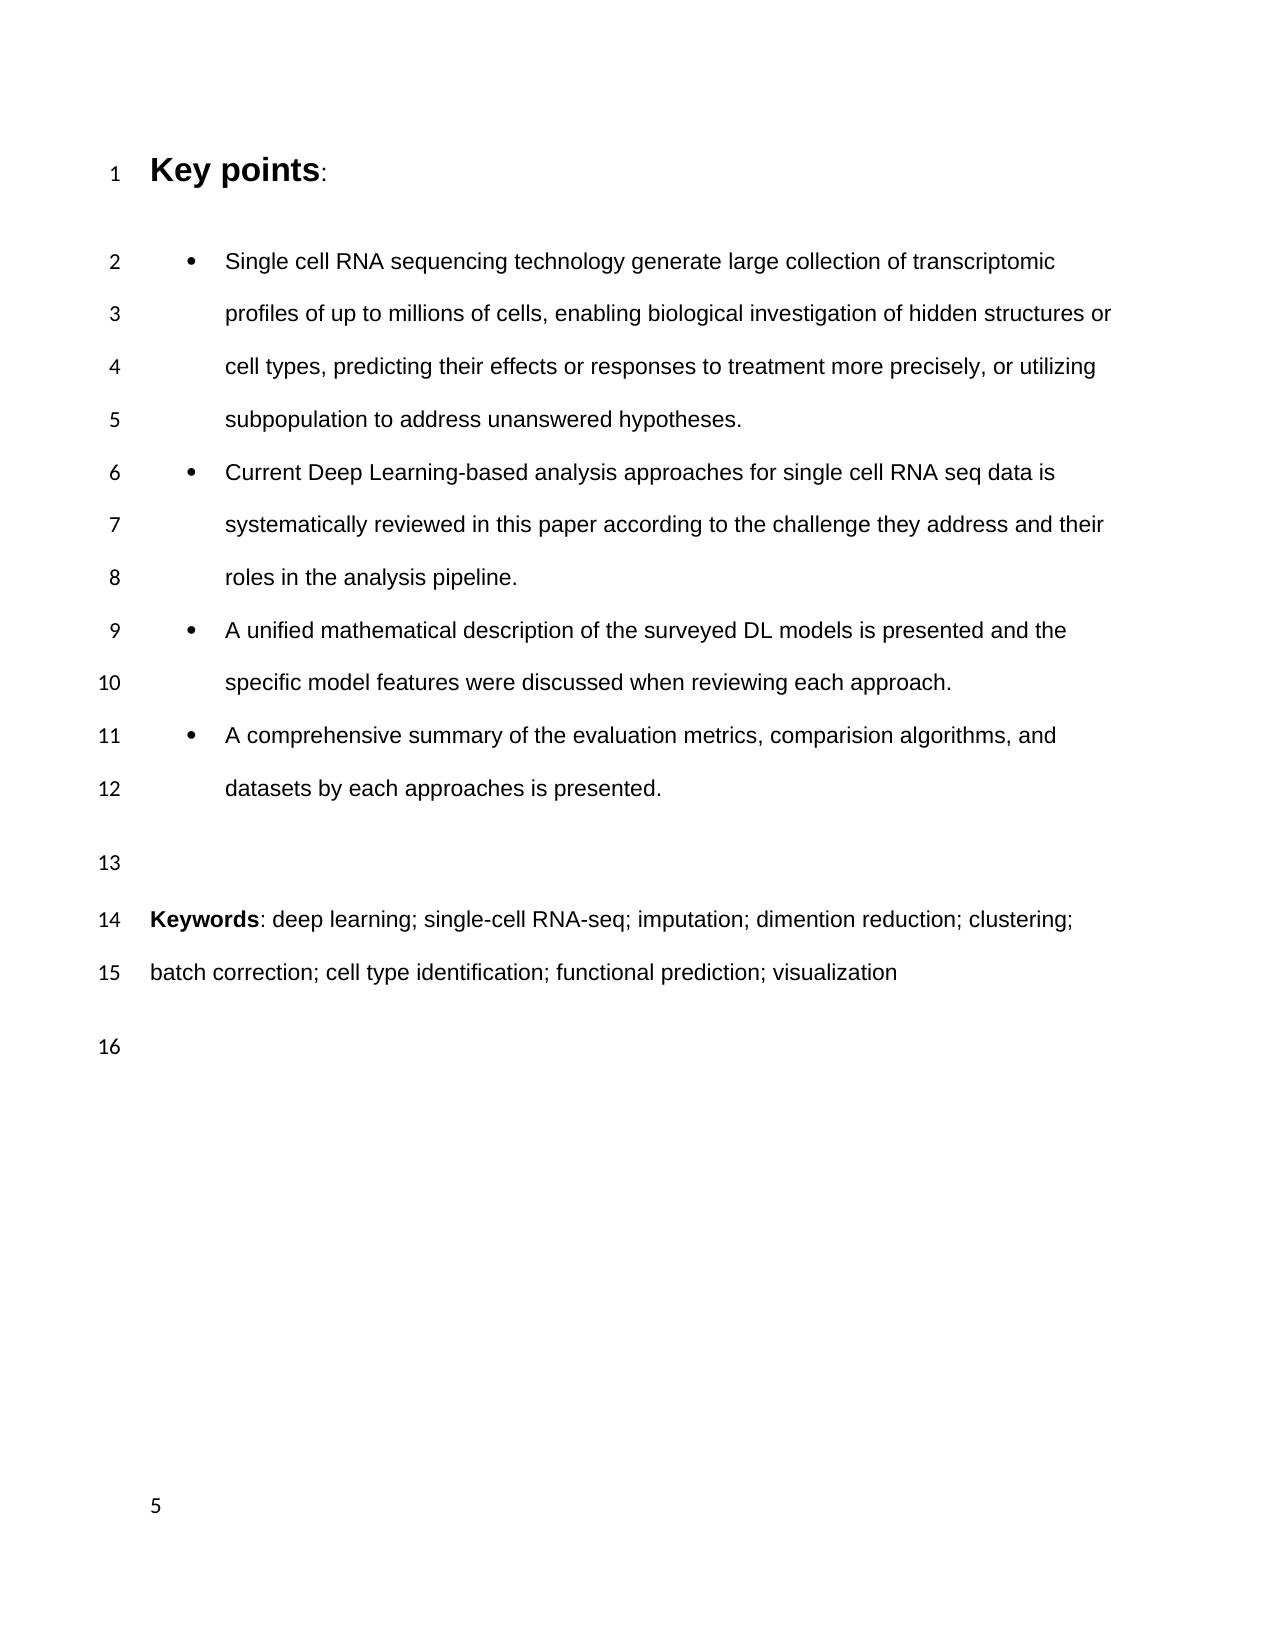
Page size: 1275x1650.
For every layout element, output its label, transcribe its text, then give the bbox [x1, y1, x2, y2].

text Keywords: deep learning; single-cell RNA-seq; imputation; dimention reduction; clustering; batch correction; cell type identification; functional prediction; visualization [150, 906, 1125, 985]
list A comprehensive summary of the evaluation metrics, comparision algorithms, and datasets by each approaches is presented. [187, 722, 1125, 801]
list A unified mathematical description of the surveyed DL models is presented and the specific model features were discussed when reviewing each approach. [187, 617, 1125, 696]
list Single cell RNA sequencing technology generate large collection of transcriptomic profiles of up to millions of cells, enabling biological investigation of hidden structures or cell types, predicting their effects or responses to treatment more precisely, or utilizing subpopulation to address unanswered hypotheses. [187, 248, 1125, 432]
text Key points: [150, 150, 1125, 188]
list Current Deep Learning-based analysis approaches for single cell RNA seq data is systematically reviewed in this paper according to the challenge they address and their roles in the analysis pipeline. [187, 458, 1125, 590]
